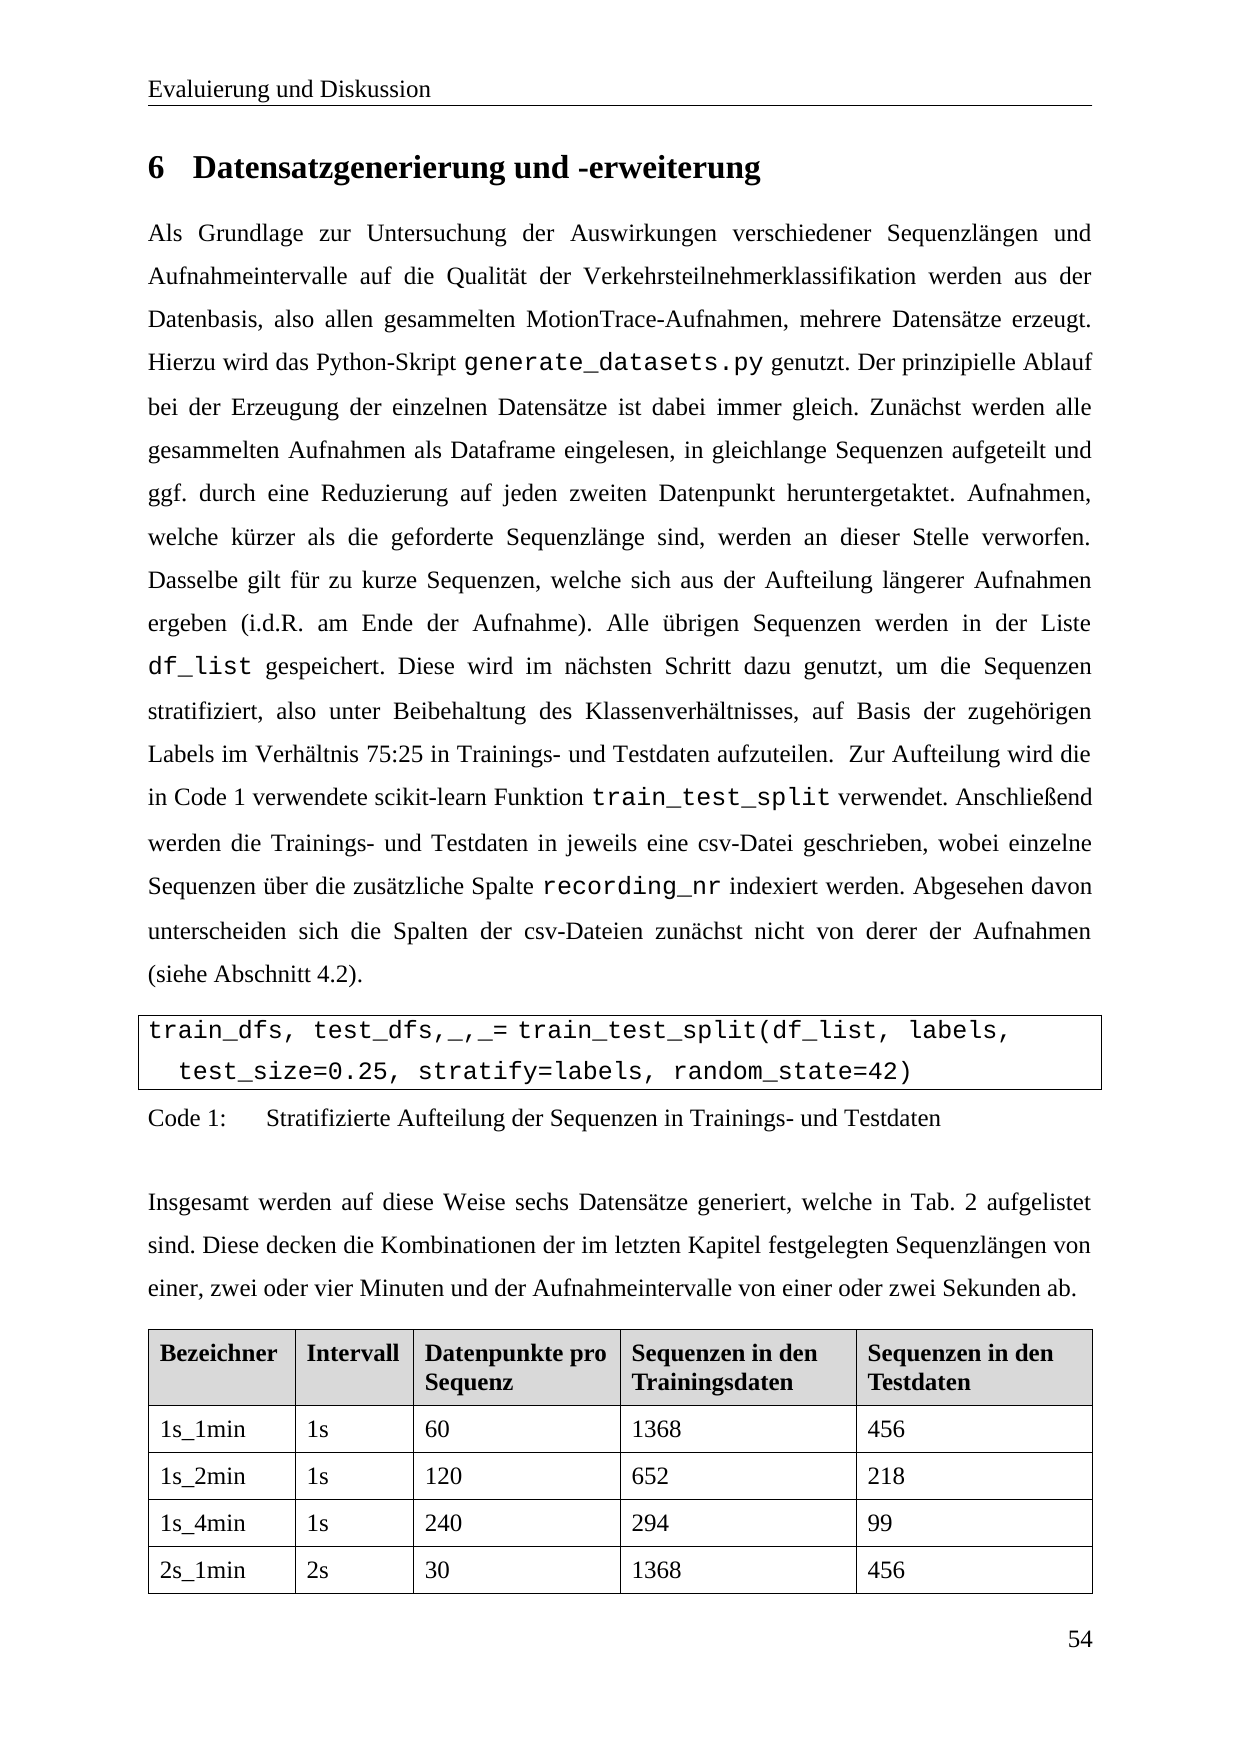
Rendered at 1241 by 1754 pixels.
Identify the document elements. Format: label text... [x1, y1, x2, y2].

table_cell 218 [857, 1453, 1092, 1499]
table_header Datenpunkte pro Sequenz [414, 1330, 620, 1405]
table_cell 30 [414, 1547, 620, 1592]
table_cell 240 [414, 1500, 620, 1546]
table_cell 1s_1min [149, 1406, 295, 1452]
table_cell 2s [296, 1547, 413, 1592]
text test_size=0.25, stratify=labels, random_state=42) [139, 1056, 1101, 1089]
table_cell 294 [621, 1500, 856, 1546]
table_cell 1s_2min [149, 1453, 295, 1499]
text Insgesamt werden auf diese Weise sechs Datensätze generiert, welche in Tab. 2 aufgelistet sind. Diese decken die Kombinationen der im letzten Kapitel festgelegten Sequenzlängen von einer, zwei oder vier Minuten und der Aufnahmeintervalle von einer oder zwei Sekunden ab. [148, 1187, 1092, 1302]
table_cell 60 [414, 1406, 620, 1452]
table_header Sequenzen in den Testdaten [857, 1330, 1092, 1405]
table_cell 1s [296, 1453, 413, 1499]
table_cell 456 [857, 1547, 1092, 1592]
text train_dfs, test_dfs,_,_= train_test_split(df_list, labels, [139, 1016, 1101, 1046]
table_cell 1s_4min [149, 1500, 295, 1546]
table_header Intervall [296, 1330, 413, 1405]
table_header Sequenzen in den Trainingsdaten [621, 1330, 856, 1405]
table_cell 2s_1min [149, 1547, 295, 1592]
table_cell 1368 [621, 1406, 856, 1452]
table_cell 1368 [621, 1547, 856, 1592]
text Als Grundlage zur Untersuchung der Auswirkungen verschiedener Sequenzlängen und Aufnahmeintervalle auf die Qualität der Verkehrsteilnehmerklassifikation werden aus der Datenbasis, also allen gesammelten MotionTrace-Aufnahmen, mehrere Datensätze erzeugt. Hierzu wird das Python-Skript generate_datasets.py genutzt. Der prinzipielle Ablauf bei der Erzeugung der einzelnen Datensätze ist dabei immer gleich. Zunächst werden alle gesammelten Aufnahmen als Dataframe eingelesen, in gleichlange Sequenzen aufgeteilt und ggf. durch eine Reduzierung auf jeden zweiten Datenpunkt heruntergetaktet. Aufnahmen, welche kürzer als die geforderte Sequenzlänge sind, werden an dieser Stelle verworfen. Dasselbe gilt für zu kurze Sequenzen, welche sich aus der Aufteilung längerer Aufnahmen ergeben (i.d.R. am Ende der Aufnahme). Alle übrigen Sequenzen werden in der Liste df_list gespeichert. Diese wird im nächsten Schritt dazu genutzt, um die Sequenzen stratifiziert, also unter Beibehaltung des Klassenverhältnisses, auf Basis der zugehörigen Labels im Verhältnis 75:25 in Trainings- und Testdaten aufzuteilen. Zur Aufteilung wird die in Code 1 verwendete scikit-learn Funktion train_test_split verwendet. Anschließend werden die Trainings- und Testdaten in jeweils eine csv-Datei geschrieben, wobei einzelne Sequenzen über die zusätzliche Spalte recording_nr indexiert werden. Abgesehen davon unterscheiden sich die Spalten der csv-Dateien zunächst nicht von derer der Aufnahmen (siehe Abschnitt 4.2). [148, 218, 1092, 988]
subtitle Datensatzgenerierung und -erweiterung [148, 148, 1092, 186]
table_cell 120 [414, 1453, 620, 1499]
table_cell 99 [857, 1500, 1092, 1546]
table_header Bezeichner [149, 1330, 295, 1405]
table_cell 1s [296, 1406, 413, 1452]
table_cell 652 [621, 1453, 856, 1499]
table_cell 456 [857, 1406, 1092, 1452]
table_cell 1s [296, 1500, 413, 1546]
